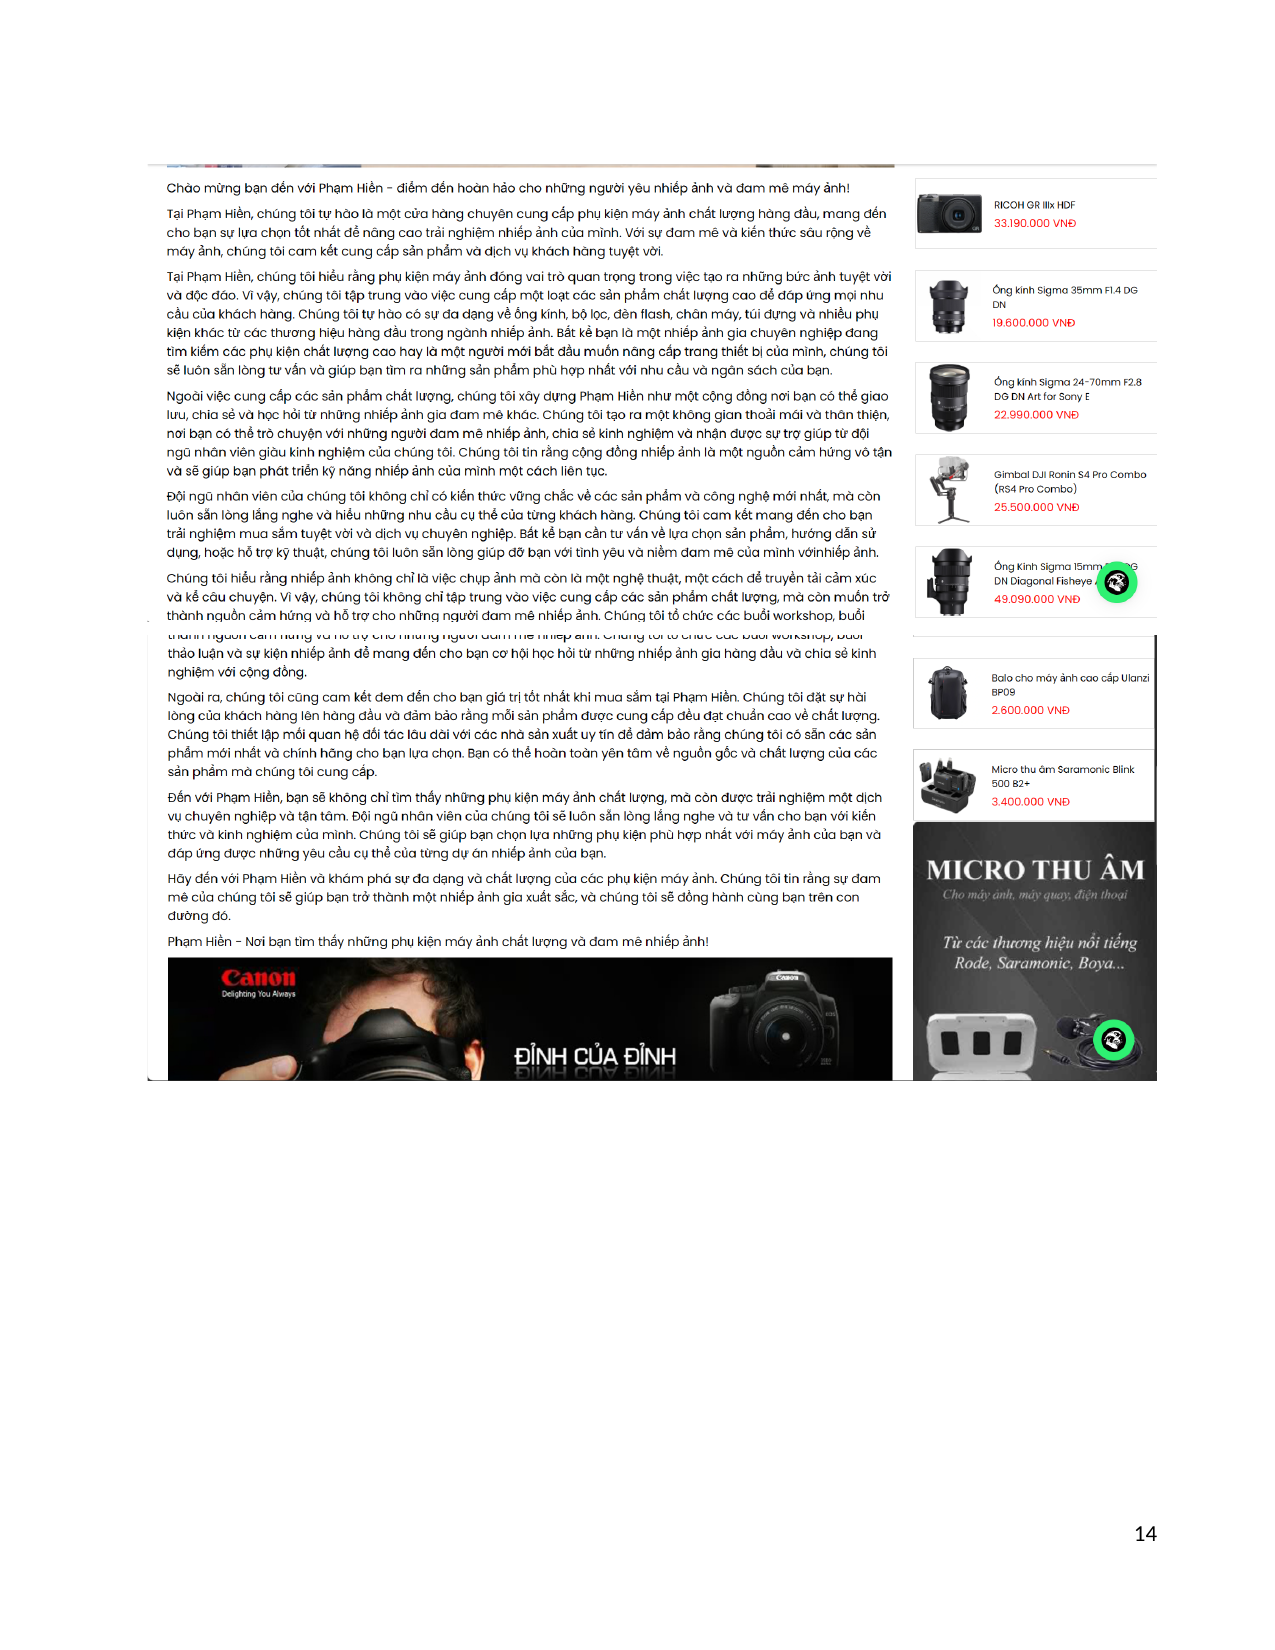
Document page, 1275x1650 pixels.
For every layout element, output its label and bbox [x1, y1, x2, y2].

picture [147, 164, 1157, 622]
picture [147, 635, 1157, 1081]
